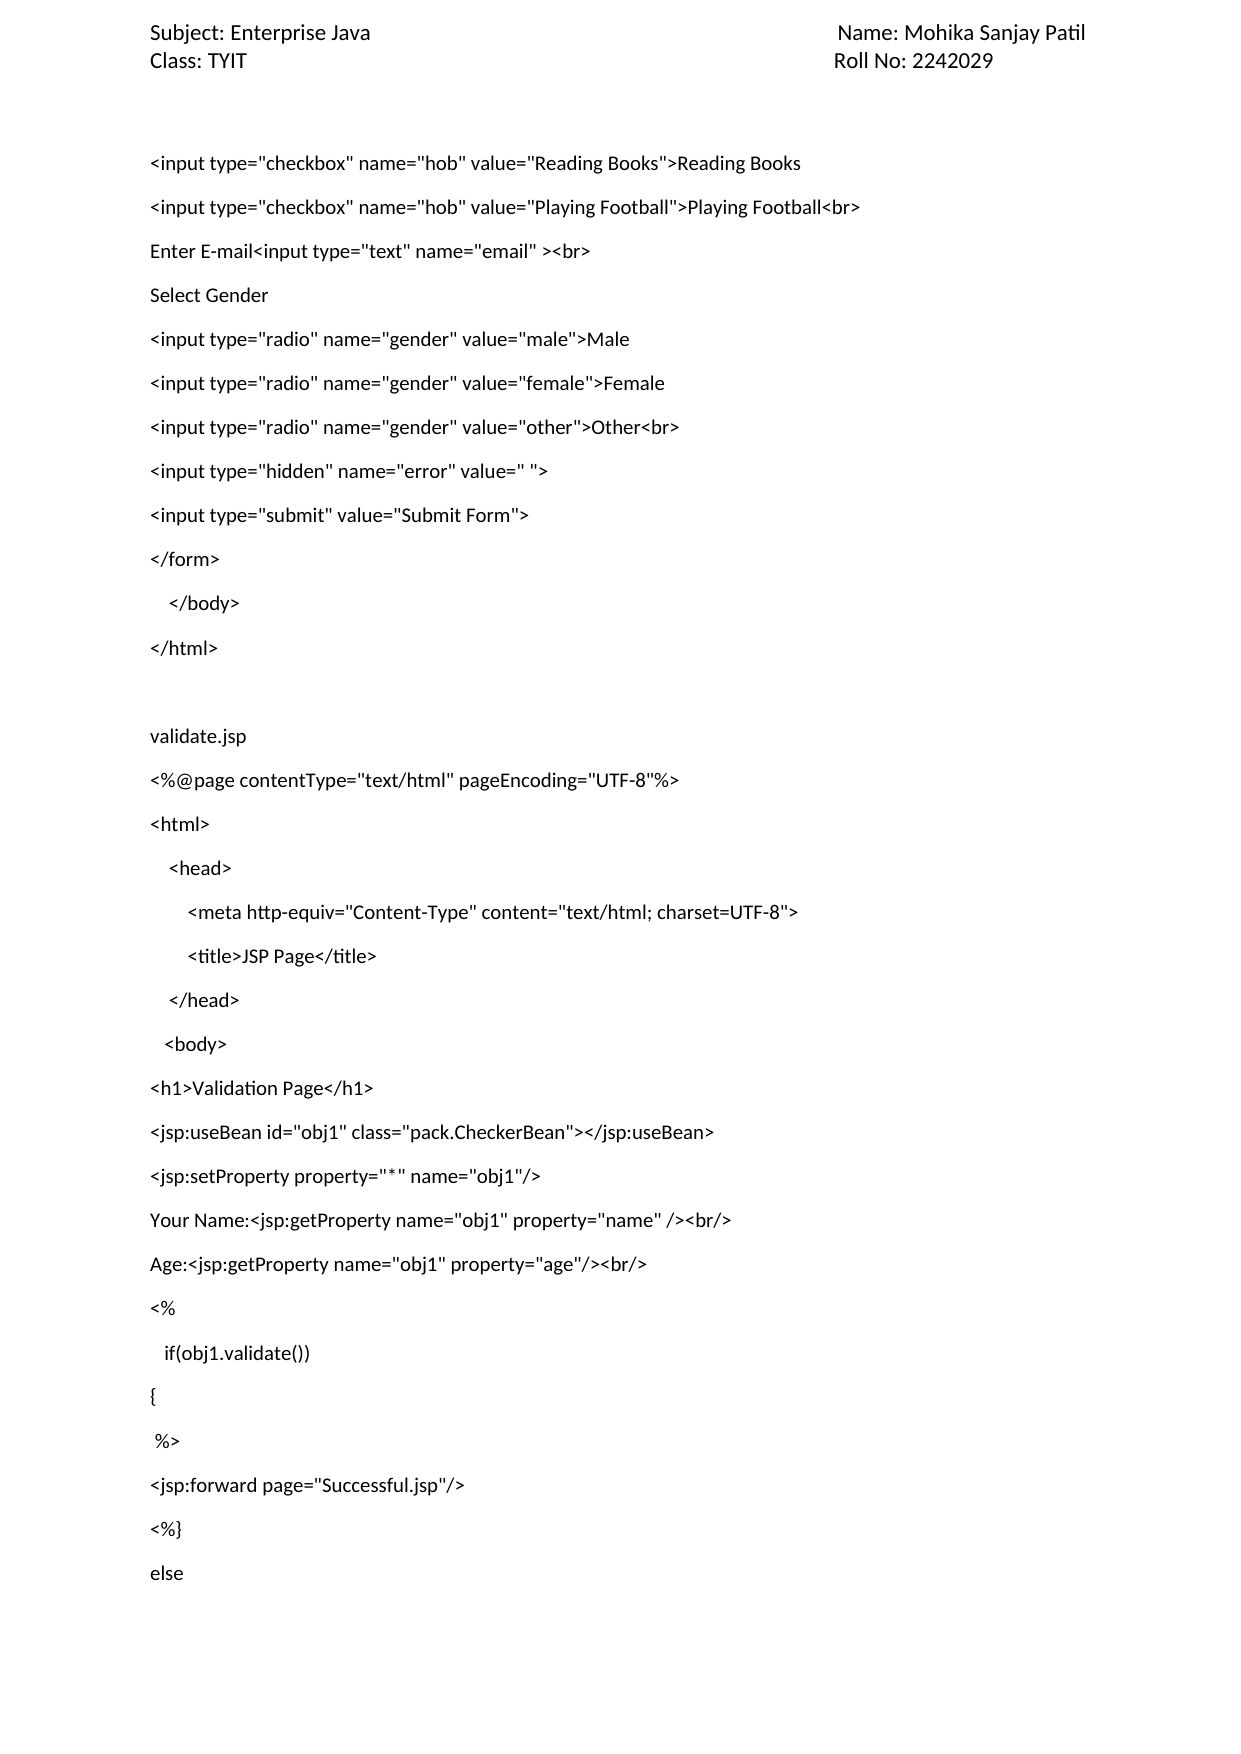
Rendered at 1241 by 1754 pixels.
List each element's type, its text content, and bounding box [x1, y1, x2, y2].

text else [150, 1560, 1090, 1585]
text </body> [150, 591, 1090, 616]
text <%} [150, 1516, 1090, 1541]
text <h1>Validation Page</h1> [150, 1075, 1090, 1101]
text validate.jsp [150, 723, 1090, 748]
text </html> [150, 635, 1090, 660]
text Select Gender [150, 282, 1090, 308]
text { [150, 1384, 1090, 1409]
text Your Name:<jsp:getProperty name="obj1" property="name" /><br/> [150, 1207, 1090, 1233]
text Age:<jsp:getProperty name="obj1" property="age"/><br/> [150, 1252, 1090, 1277]
text <input type="radio" name="gender" value="other">Other<br> [150, 414, 1090, 440]
text </form> [150, 547, 1090, 572]
text <% [150, 1296, 1090, 1321]
text <input type="checkbox" name="hob" value="Playing Football">Playing Football<br> [150, 194, 1090, 219]
text <input type="checkbox" name="hob" value="Reading Books">Reading Books [150, 150, 1090, 175]
text </head> [150, 987, 1090, 1013]
text <input type="radio" name="gender" value="male">Male [150, 326, 1090, 352]
text <input type="radio" name="gender" value="female">Female [150, 370, 1090, 396]
text %> [150, 1428, 1090, 1453]
text <input type="submit" value="Submit Form"> [150, 502, 1090, 528]
text <input type="hidden" name="error" value=" "> [150, 458, 1090, 484]
text <html> [150, 811, 1090, 836]
text <head> [150, 855, 1090, 880]
text <meta http-equiv="Content-Type" content="text/html; charset=UTF-8"> [150, 899, 1090, 924]
text <jsp:forward page="Successful.jsp"/> [150, 1472, 1090, 1497]
text Enter E-mail<input type="text" name="email" ><br> [150, 238, 1090, 263]
text <%@page contentType="text/html" pageEncoding="UTF-8"%> [150, 767, 1090, 792]
text <jsp:setProperty property="*" name="obj1"/> [150, 1163, 1090, 1189]
text <body> [150, 1031, 1090, 1057]
text <title>JSP Page</title> [150, 943, 1090, 968]
text <jsp:useBean id="obj1" class="pack.CheckerBean"></jsp:useBean> [150, 1119, 1090, 1145]
text if(obj1.validate()) [150, 1340, 1090, 1365]
